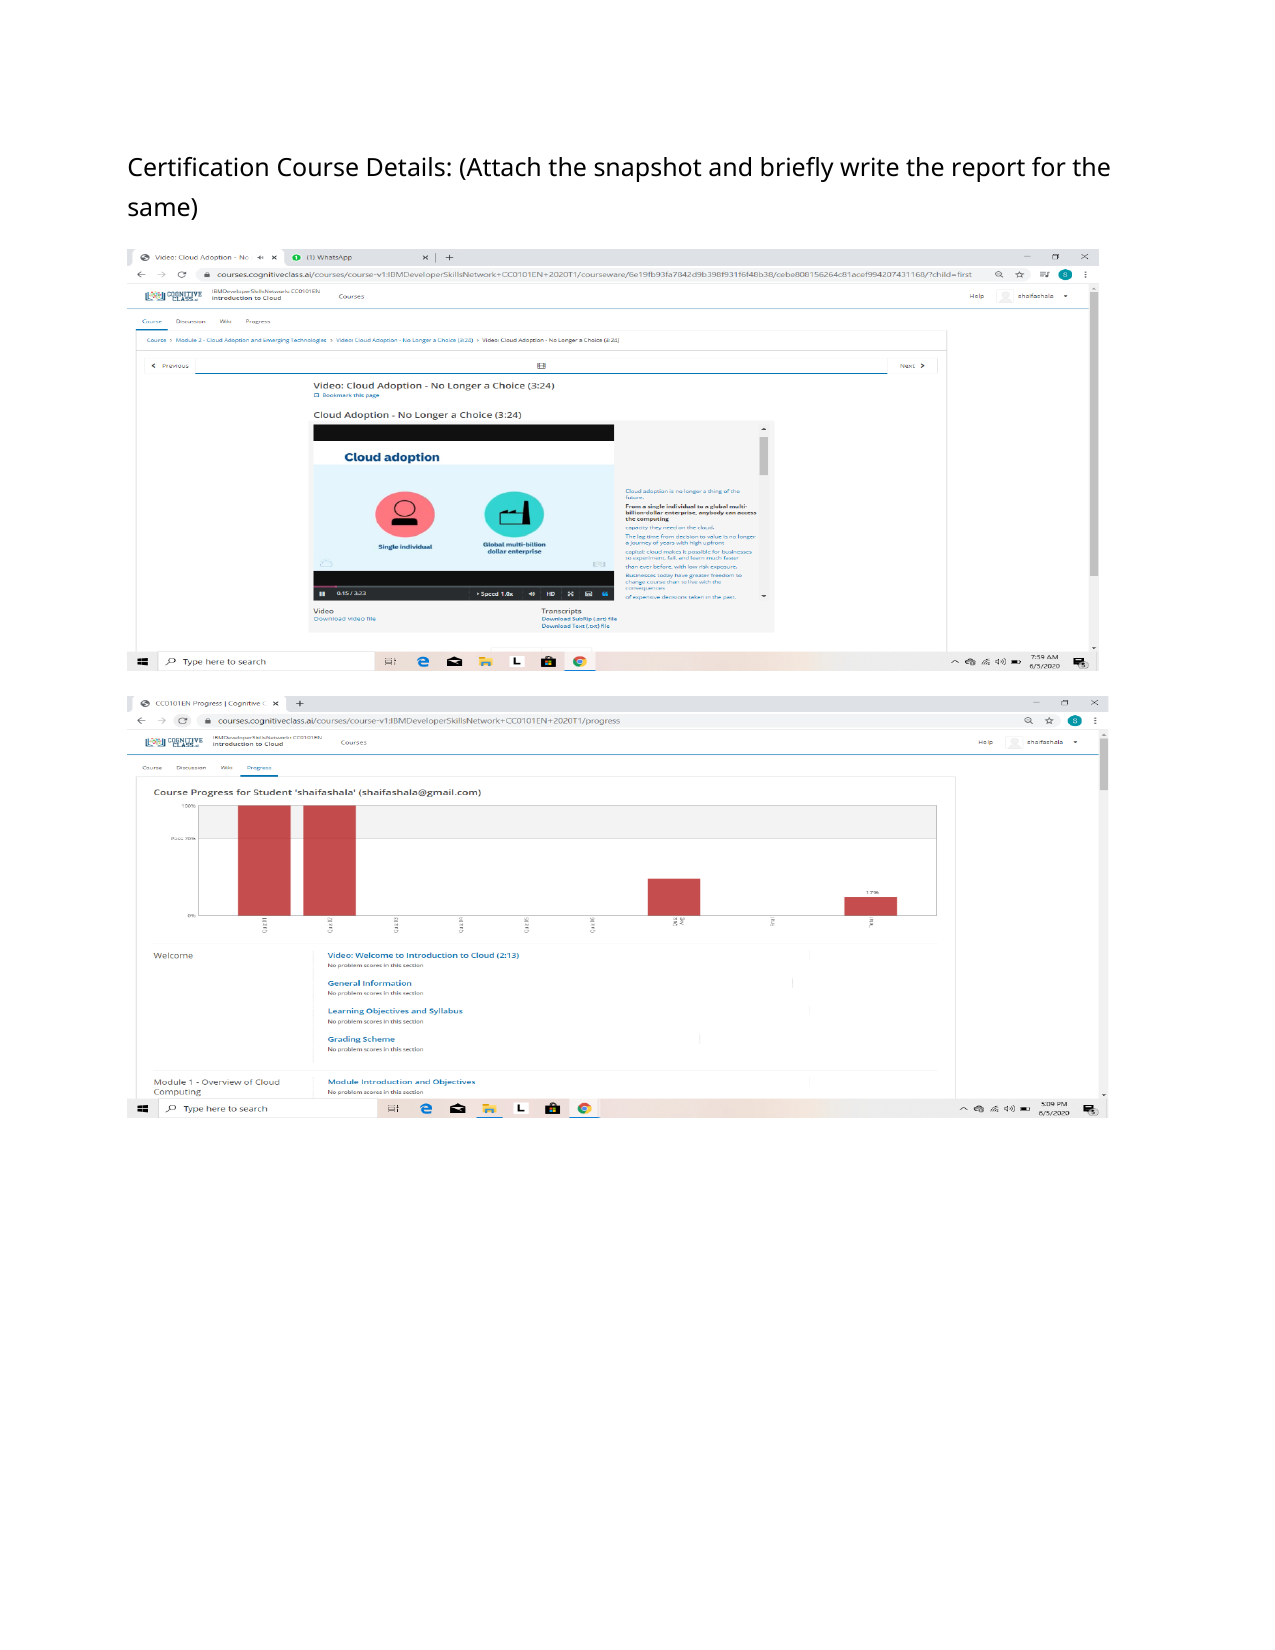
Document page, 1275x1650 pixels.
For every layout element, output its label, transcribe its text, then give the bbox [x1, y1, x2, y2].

text Certification Course Details: (Attach the snapshot and briefly write the report for the same) [127, 150, 1150, 223]
picture [127, 696, 1109, 1118]
picture [127, 249, 1099, 671]
